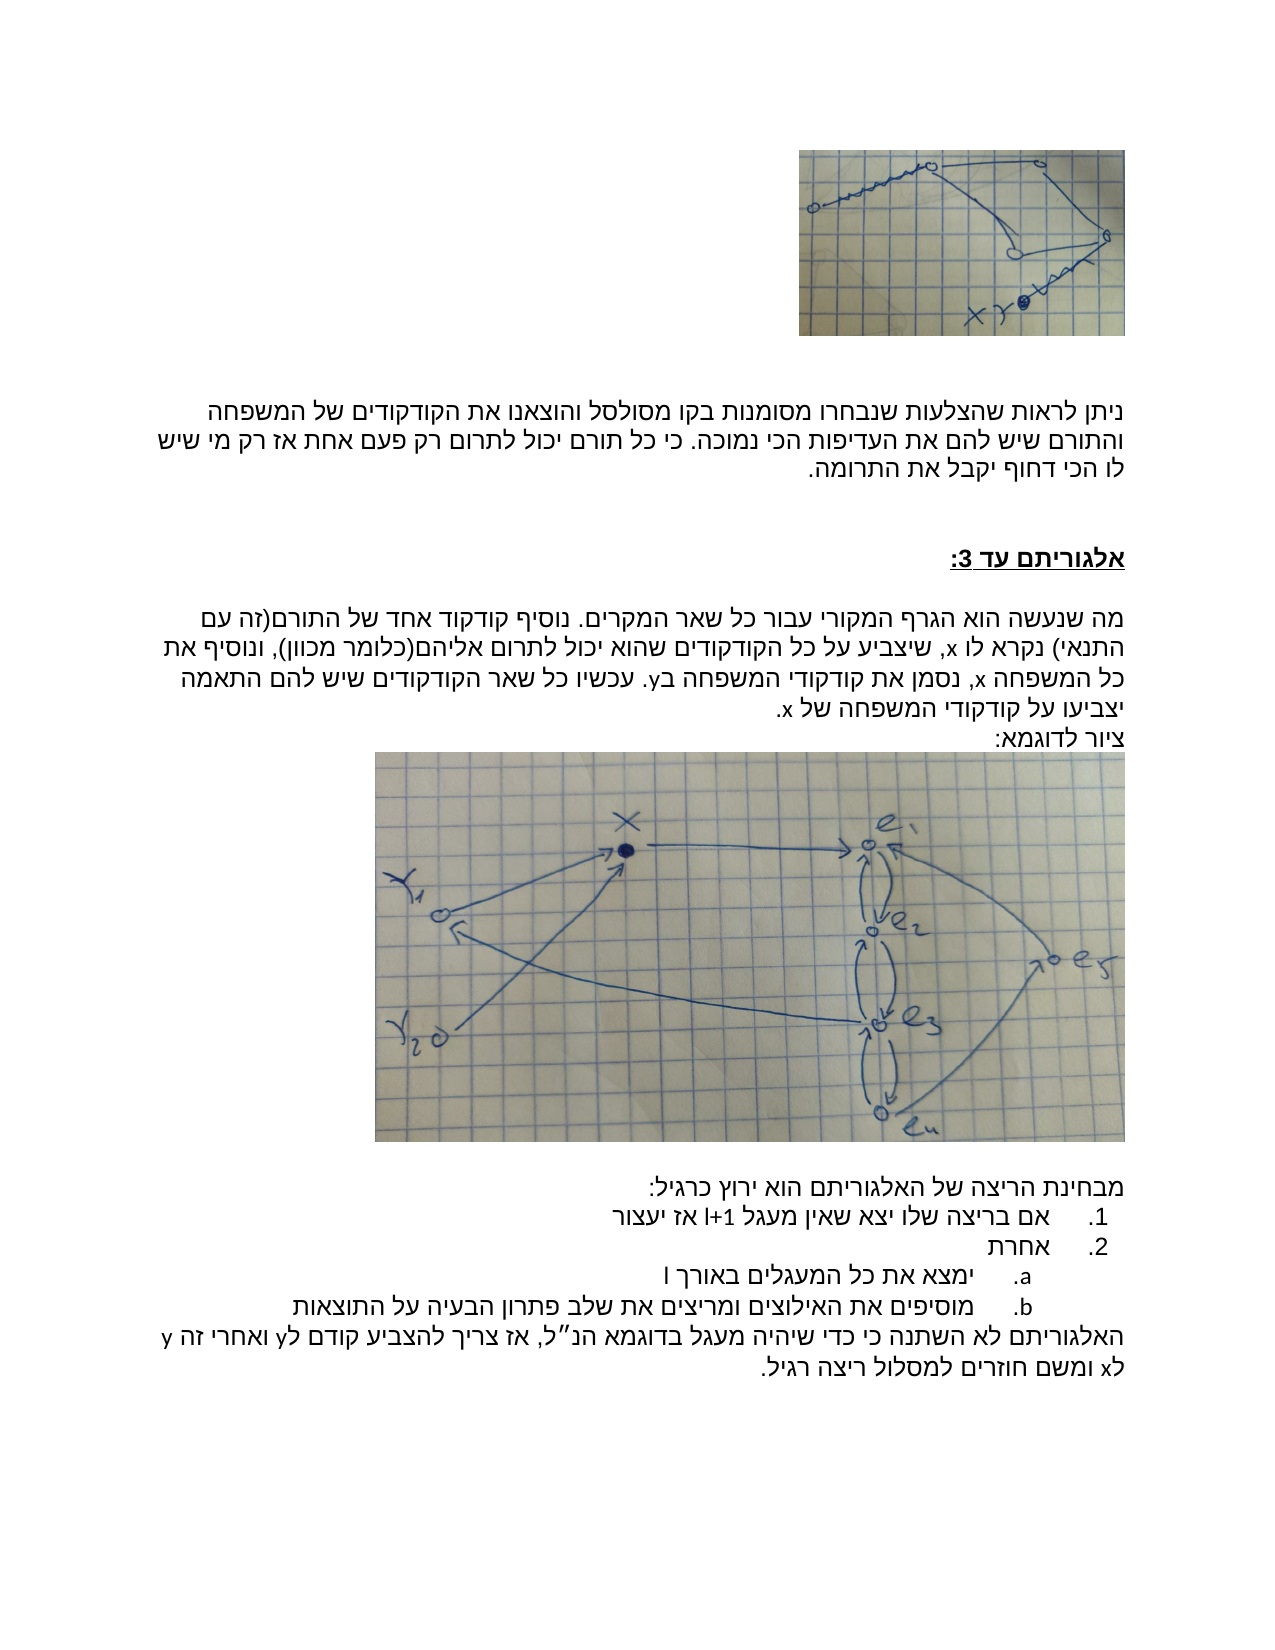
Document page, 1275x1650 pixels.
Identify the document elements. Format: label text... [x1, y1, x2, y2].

text מבחינת הריצה של האלגוריתם הוא ירוץ כרגיל: [150, 1172, 1125, 1201]
list מוסיפים את האילוצים ומריצים את שלב פתרון הבעיה על התוצאות [150, 1291, 1012, 1322]
text מה שנעשה הוא הגרף המקורי עבור כל שאר המקרים. נוסיף קודקוד אחד של התורם(זה עם התנאי) נקרא לו x, שיצביע על כל הקודקודים שהוא יכול לתרום אליהם(כלומר מכוון), ונוסיף את כל המשפחה x, נסמן את קודקודי המשפחה בy. עכשיו כל שאר הקודקודים שיש להם התאמה יצביעו על קודקודי המשפחה של x. [150, 603, 1125, 724]
picture [375, 752, 1125, 1142]
list ימצא את כל המעגלים באורך l [150, 1261, 1012, 1291]
text אלגוריתם עד 3: [150, 544, 1125, 573]
text ניתן לראות שהצלעות שנבחרו מסומנות בקו מסולסל והוצאנו את הקודקודים של המשפחה והתורם שיש להם את העדיפות הכי נמוכה. כי כל תורם יכול לתרום רק פעם אחת אז רק מי שיש לו הכי דחוף יקבל את התרומה. [150, 397, 1125, 483]
text האלגוריתם לא השתנה כי כדי שיהיה מעגל בדוגמא הנ״ל, אז צריך להצביע קודם לy ואחרי זה y לx ומשם חוזרים למסלול ריצה רגיל. [150, 1322, 1125, 1383]
list אחרת [150, 1232, 1087, 1261]
picture [799, 150, 1125, 336]
list אם בריצה שלו יצא שאין מעגל l+1 אז יעצור [150, 1201, 1087, 1232]
text ציור לדוגמא: [150, 724, 1125, 753]
